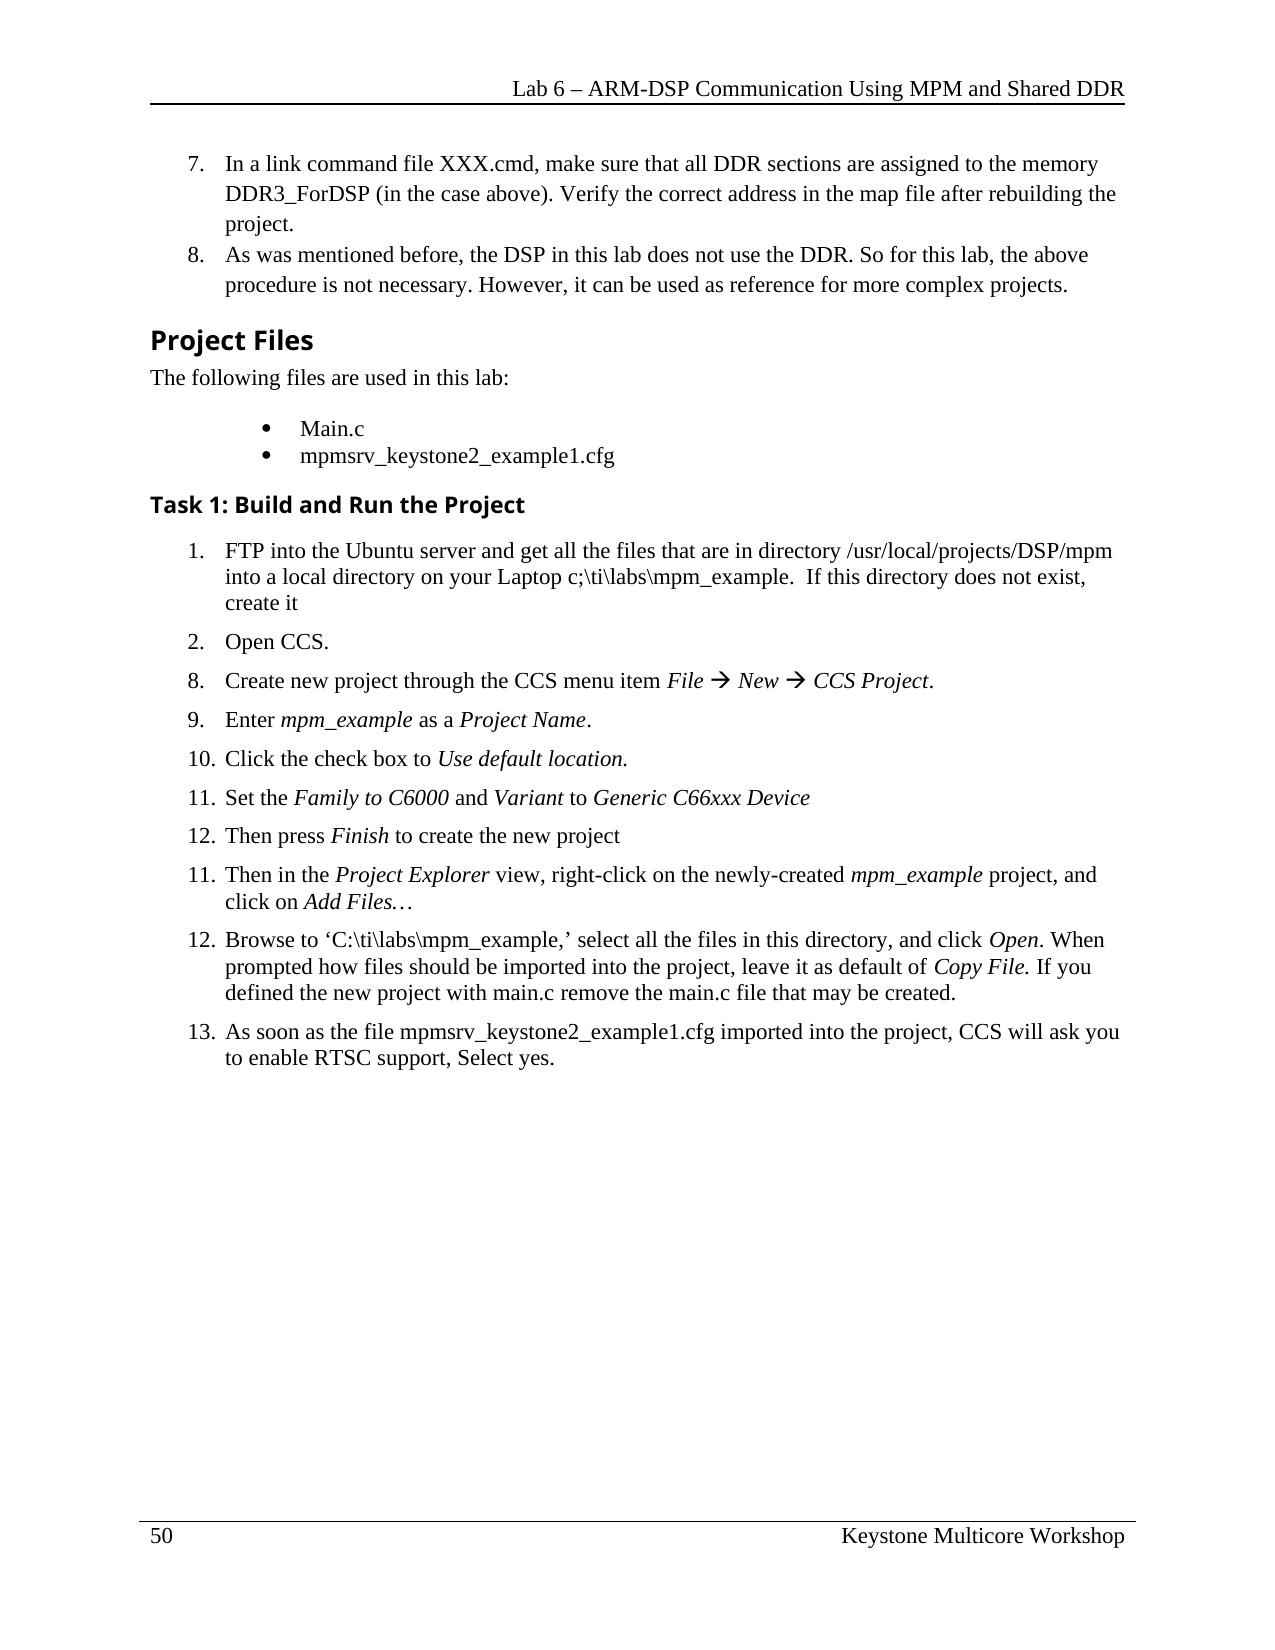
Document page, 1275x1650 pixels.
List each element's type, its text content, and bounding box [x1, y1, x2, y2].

list As was mentioned before, the DSP in this lab does not use the DDR. So for this lab, the above procedure is not necessary. However, it can be used as reference for more complex projects. [187, 241, 1125, 297]
list Open CCS. [187, 628, 1125, 654]
list As soon as the file mpmsrv_keystone2_example1.cfg imported into the project, CCS will ask you to enable RTSC support, Select yes. [187, 1018, 1125, 1071]
list Enter mpm_example as a Project Name. [187, 706, 1125, 732]
list mpmsrv_keystone2_example1.cfg [262, 442, 1125, 468]
subtitle Task 1: Build and Run the Project [150, 489, 1125, 520]
list Then in the Project Explorer view, right-click on the newly-created mpm_example project, and click on Add Files… [187, 861, 1125, 914]
list Set the Family to C6000 and Variant to Generic C66xxx Device [187, 784, 1125, 810]
list Browse to ‘C:\ti\labs\mpm_example,’ select all the files in this directory, and click Open. When prompted how files should be imported into the project, leave it as default of Copy File. If you defined the new project with main.c remove the main.c file that may be created. [187, 927, 1125, 1006]
list Main.c [262, 415, 1125, 442]
text The following files are used in this lab: [150, 364, 1125, 391]
list Click the check box to Use default location. [187, 745, 1125, 771]
list Then press Finish to create the new project [187, 822, 1125, 849]
list FTP into the Ubuntu server and get all the files that are in directory /usr/local/projects/DSP/mpm into a local directory on your Laptop c;\ti\labs\mpm_example. If this directory does not exist, create it [187, 537, 1125, 616]
list In a link command file XXX.cmd, make sure that all DDR sections are assigned to the memory DDR3_ForDSP (in the case above). Verify the correct address in the map file after rebuilding the project. [187, 150, 1125, 237]
list Create new project through the CCS menu item File New CCS Project. [187, 667, 1125, 693]
subtitle Project Files [150, 322, 1125, 359]
